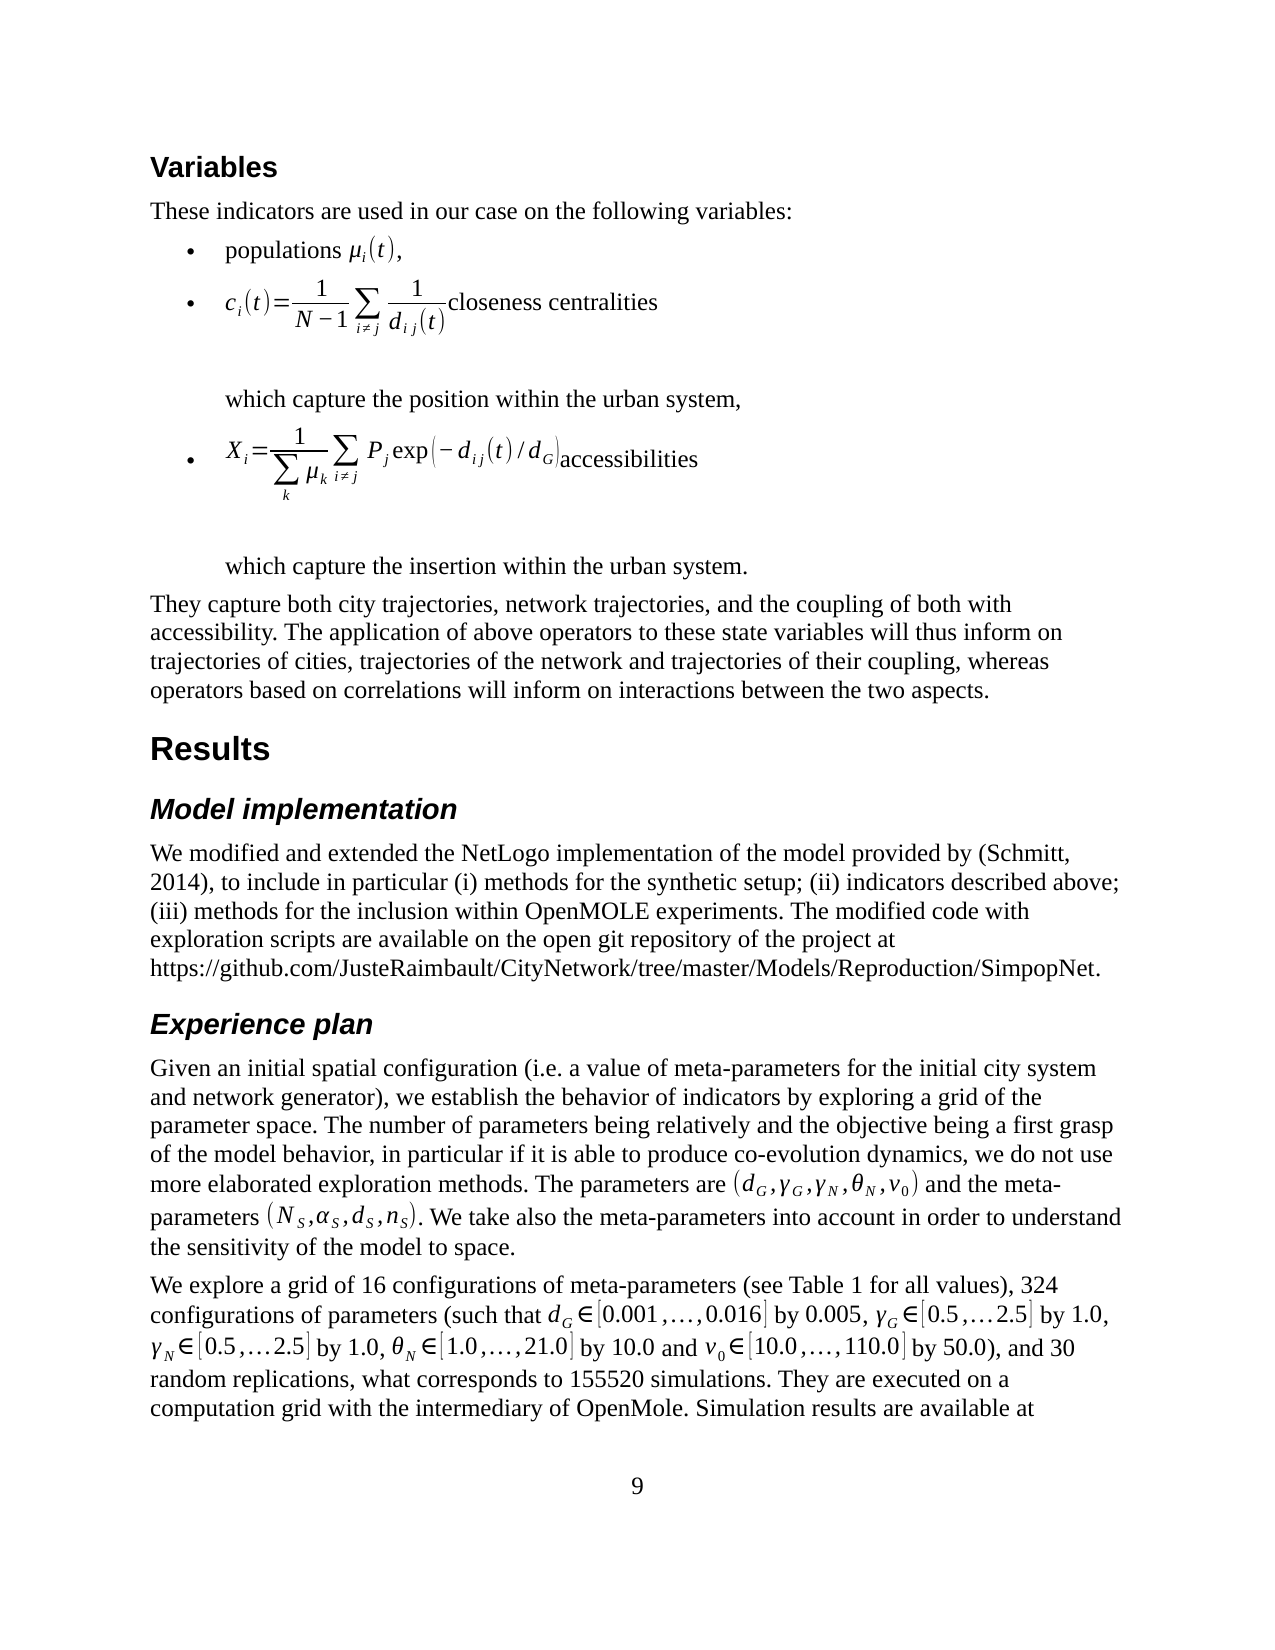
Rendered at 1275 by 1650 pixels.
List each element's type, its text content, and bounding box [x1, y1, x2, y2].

list closeness centralities [187, 275, 1125, 338]
list which capture the insertion within the urban system. [225, 551, 1125, 580]
subtitle Experience plan [150, 1007, 1125, 1041]
list populations , [187, 234, 1125, 266]
text Given an initial spatial configuration (i.e. a value of meta-parameters for the initial city system and network generator), we establish the behavior of indicators by exploring a grid of the parameter space. The number of parameters being relatively and the objective being a first grasp of the model behavior, in particular if it is able to produce co-evolution dynamics, we do not use more elaborated exploration methods. The parameters are and the meta-parameters . We take also the meta-parameters into account in order to understand the sensitivity of the model to space. [150, 1053, 1125, 1261]
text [150, 1270, 1125, 1422]
text These indicators are used in our case on the following variables: [150, 196, 1125, 225]
subtitle Model implementation [150, 792, 1125, 826]
text We modified and extended the NetLogo implementation of the model provided by (Schmitt, 2014), to include in particular (i) methods for the synthetic setup; (ii) indicators described above; (iii) methods for the inclusion within OpenMOLE experiments. The modified code with exploration scripts are available on the open git repository of the project at https://github.com/JusteRaimbault/CityNetwork/tree/master/Models/Reproduction/SimpopNet. [150, 838, 1125, 982]
subtitle Variables [150, 150, 1125, 183]
list which capture the position within the urban system, [225, 384, 1125, 413]
list accessibilities [187, 422, 1125, 504]
subtitle Results [150, 729, 1125, 767]
text They capture both city trajectories, network trajectories, and the coupling of both with accessibility. The application of above operators to these state variables will thus inform on trajectories of cities, trajectories of the network and trajectories of their coupling, whereas operators based on correlations will inform on interactions between the two aspects. [150, 589, 1125, 704]
